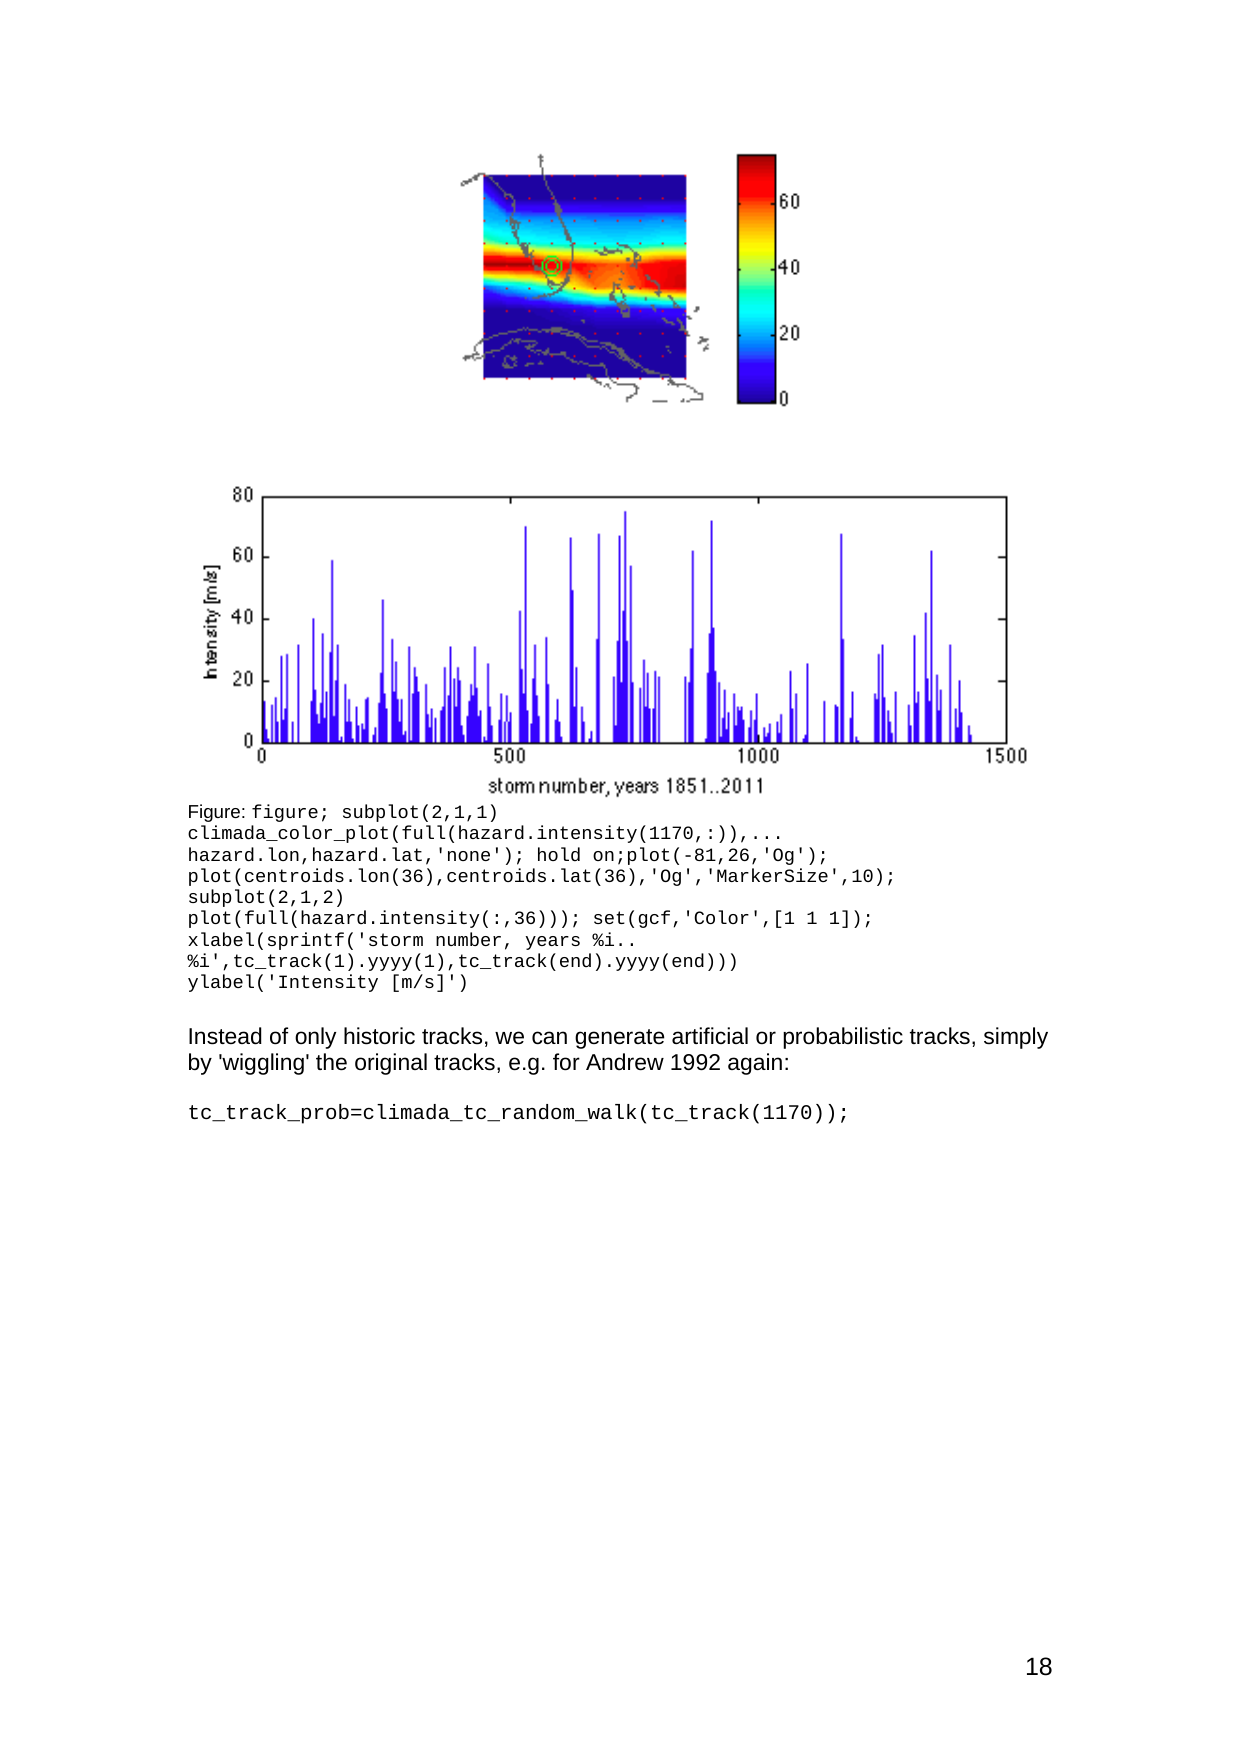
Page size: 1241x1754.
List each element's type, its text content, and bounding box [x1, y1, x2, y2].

text plot(full(hazard.intensity(:,36))); set(gcf,'Color',[1 1 1]); [187, 909, 1053, 930]
text tc_track_prob=climada_tc_random_walk(tc_track(1170)); [187, 1102, 1053, 1126]
picture [187, 150, 1053, 801]
text subplot(2,1,2) [187, 888, 1053, 909]
text climada_color_plot(full(hazard.intensity(1170,:)),... hazard.lon,hazard.lat,'none'); hold on;plot(-81,26,'Og'); plot(centroids.lon(36),centroids.lat(36),'Og','MarkerSize',10); [187, 824, 1053, 888]
text Instead of only historic tracks, we can generate artificial or probabilistic tracks, simply by 'wiggling' the original tracks, e.g. for Andrew 1992 again: [187, 1023, 1053, 1076]
text ylabel('Intensity [m/s]') [187, 973, 1053, 994]
text xlabel(sprintf('storm number, years %i..%i',tc_track(1).yyyy(1),tc_track(end).yyyy(end))) [187, 930, 1053, 973]
text Figure: figure; subplot(2,1,1) [187, 801, 1053, 824]
